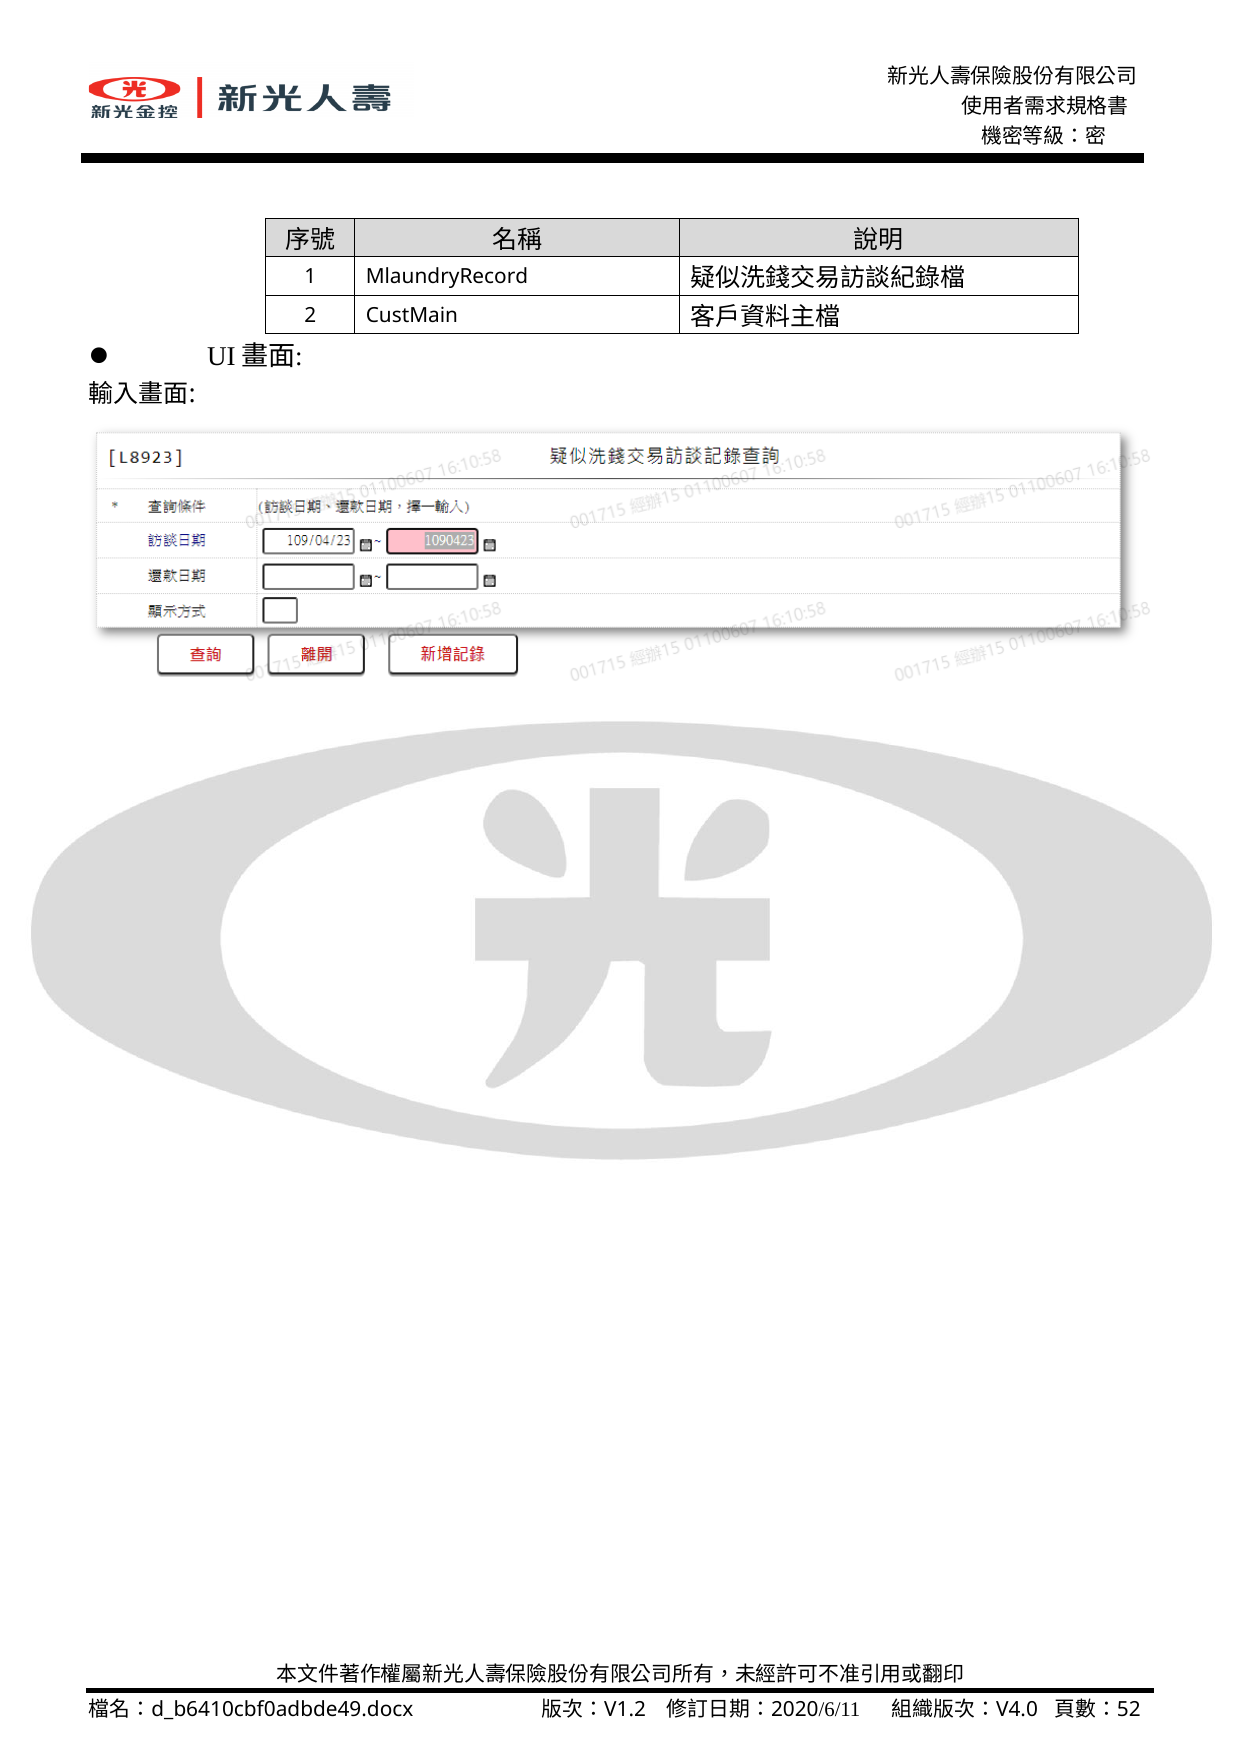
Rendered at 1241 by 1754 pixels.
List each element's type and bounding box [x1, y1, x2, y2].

table_header [266, 219, 354, 256]
table_cell [680, 257, 1078, 294]
table_cell [355, 296, 679, 333]
table_cell [266, 296, 354, 333]
table_header [680, 219, 1078, 256]
picture [88, 61, 414, 118]
table_cell [266, 257, 354, 294]
picture [25, 713, 1215, 1166]
picture [88, 415, 1152, 707]
table_header [355, 219, 679, 256]
table_cell [355, 257, 679, 294]
table_cell [680, 296, 1078, 333]
